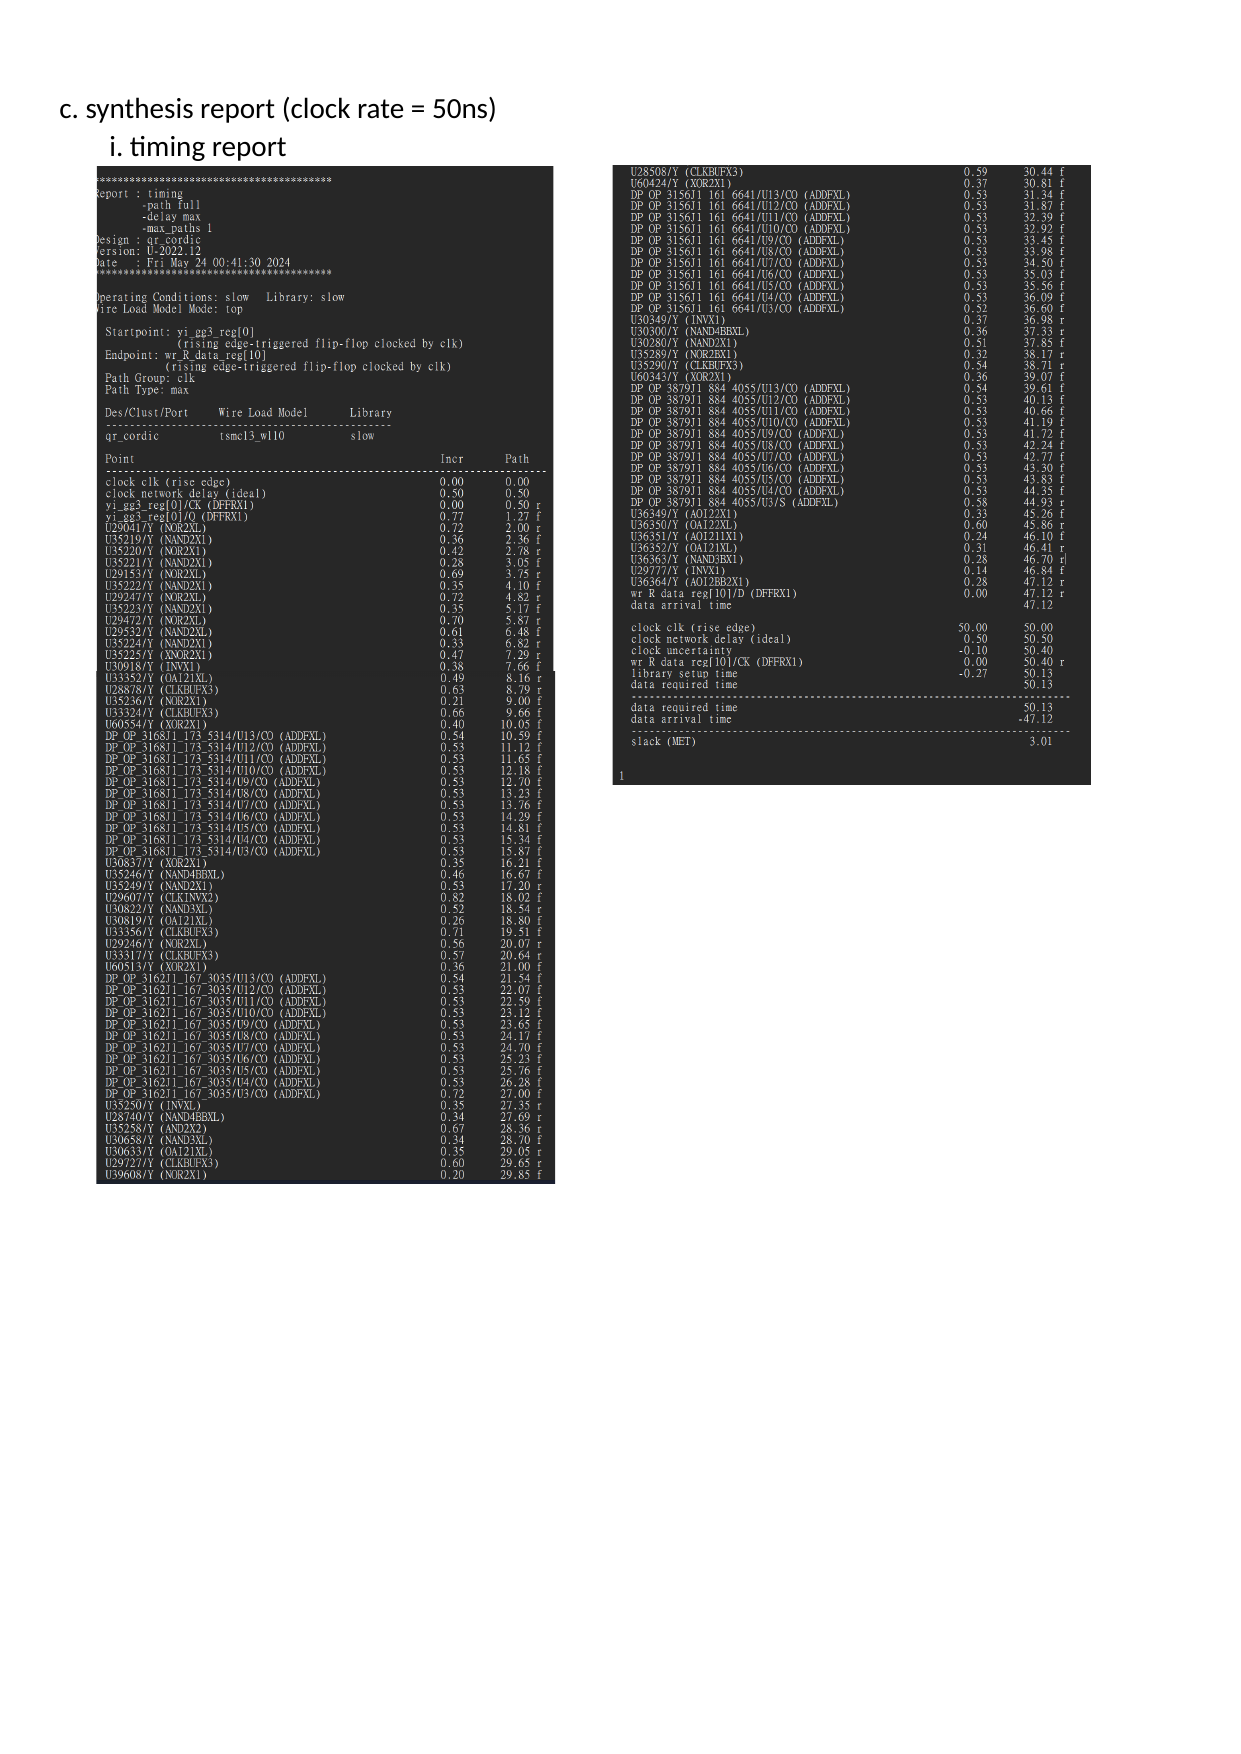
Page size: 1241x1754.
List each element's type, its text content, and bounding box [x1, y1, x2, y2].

picture [96, 166, 556, 1184]
text c. synthesis report (clock rate = 50ns) [59, 89, 1181, 127]
picture [612, 165, 1091, 785]
text i. timing report [59, 127, 1181, 164]
